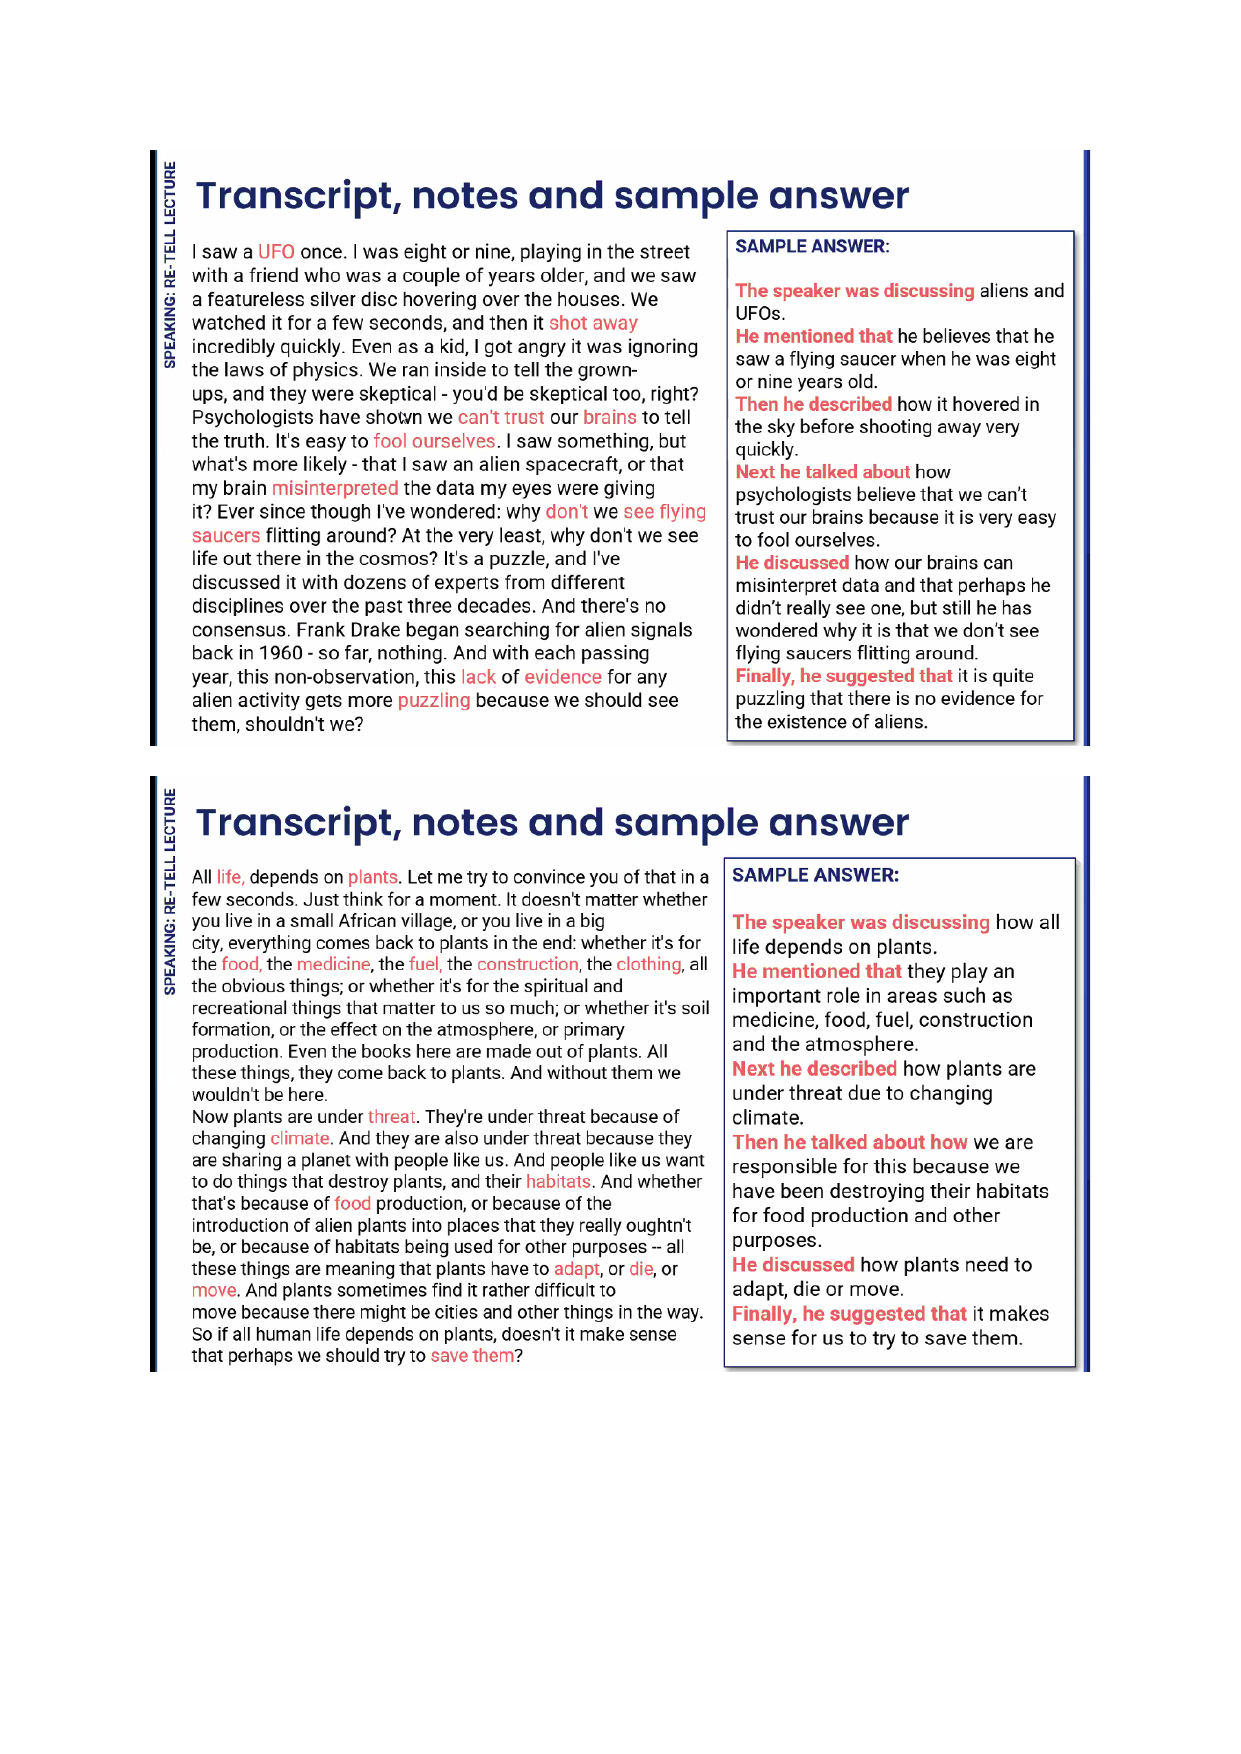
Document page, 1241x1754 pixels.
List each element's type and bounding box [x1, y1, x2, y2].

picture [150, 776, 1091, 1372]
picture [150, 150, 1091, 746]
